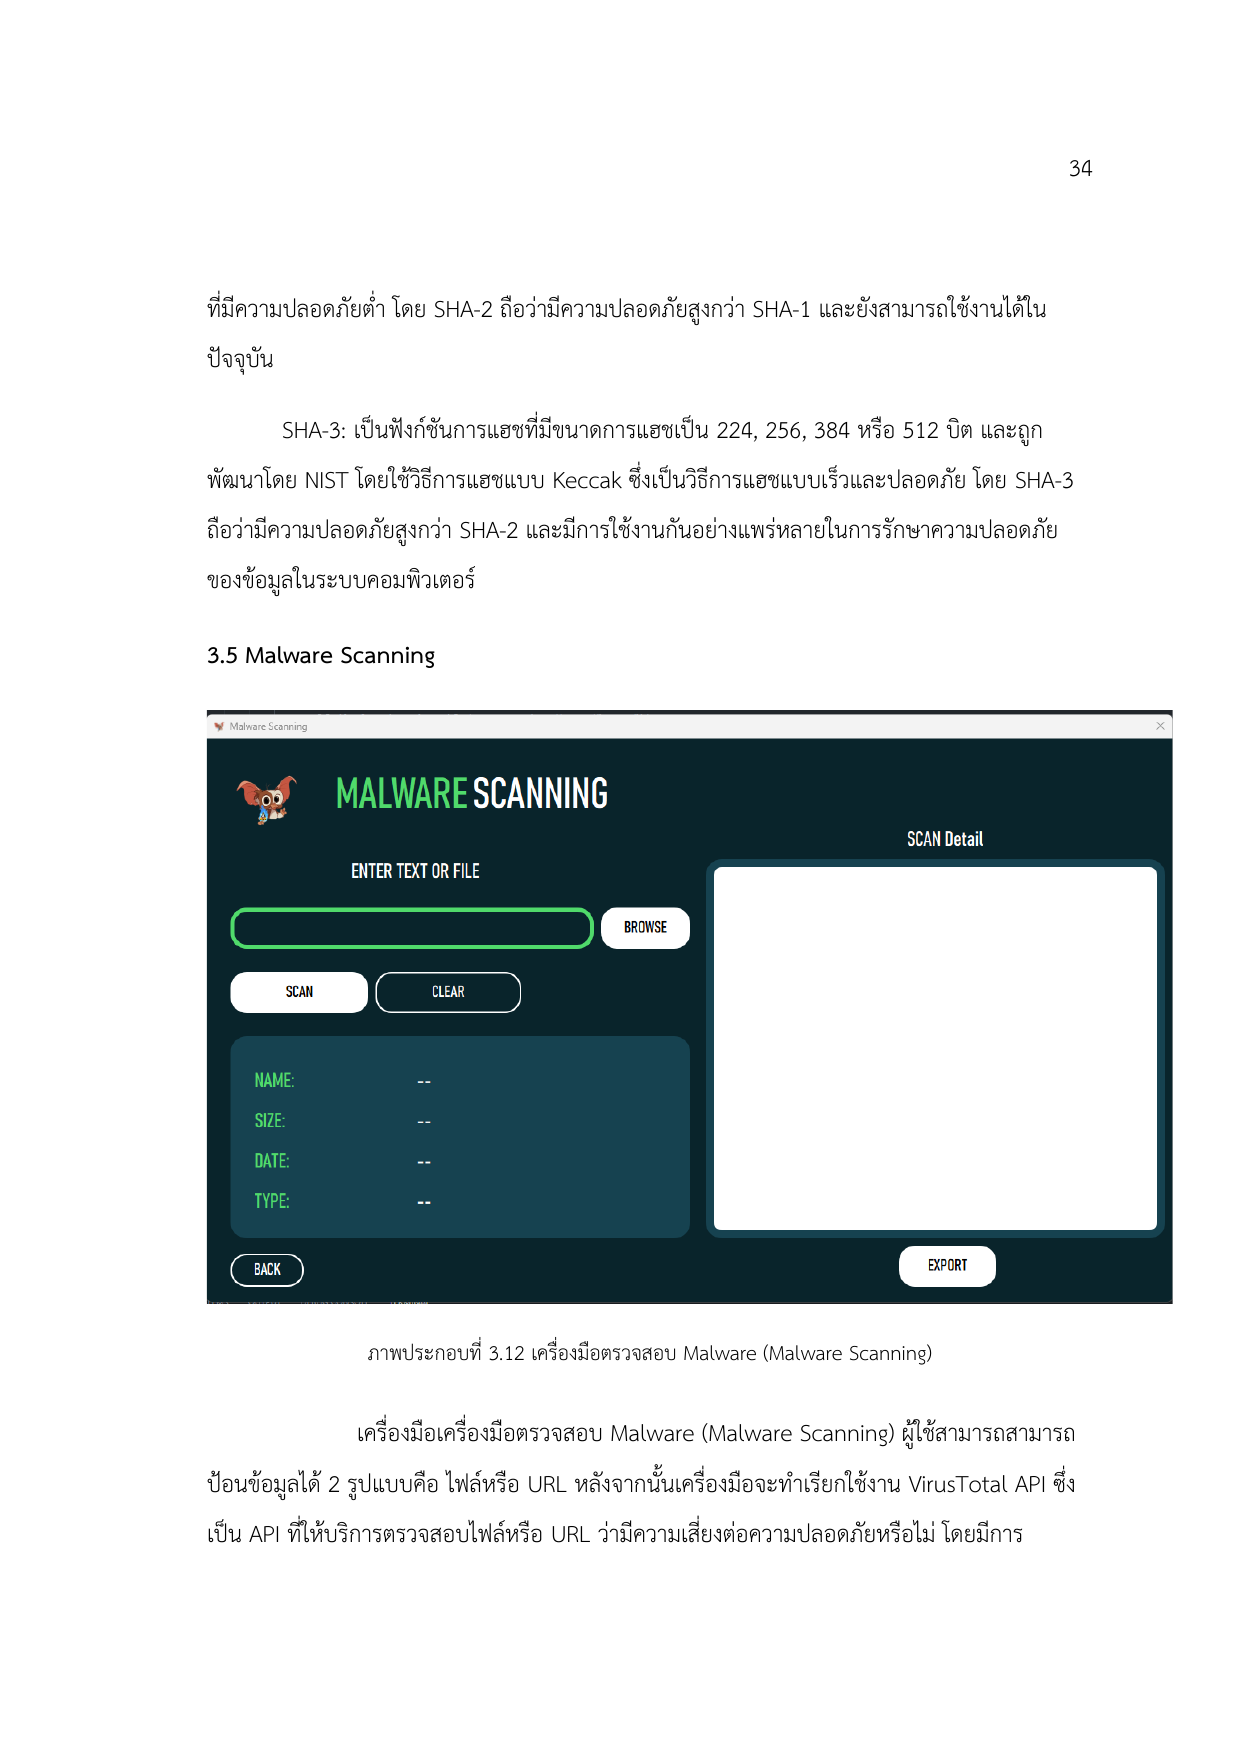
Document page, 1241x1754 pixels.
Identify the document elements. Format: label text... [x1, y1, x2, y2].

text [207, 1413, 1092, 1557]
picture [206, 710, 1173, 1304]
text SHA-3: เป็นฟังก์ชันการแฮชที่มีขนาดการแฮชเป็น 224, 256, 384 หรือ 512 บิต และถูกพัฒนาโดย NIST โดยใช้วิธีการแฮชแบบ Keccak ซึ่งเป็นวิธีการแฮชแบบเร็วและปลอดภัย โดย SHA-3 ถือว่ามีความปลอดภัยสูงกว่า SHA-2 และมีการใช้งานกันอย่างแพร่หลายในการรักษาความปลอดภัยของข้อมูลในระบบคอมพิวเตอร์ [207, 410, 1092, 604]
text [207, 289, 1092, 383]
text ภาพประกอบที่ 3.12 เครื่องมือตรวจสอบ Malware (Malware Scanning) [207, 1335, 1092, 1374]
subtitle Malware Scanning [207, 635, 1092, 679]
